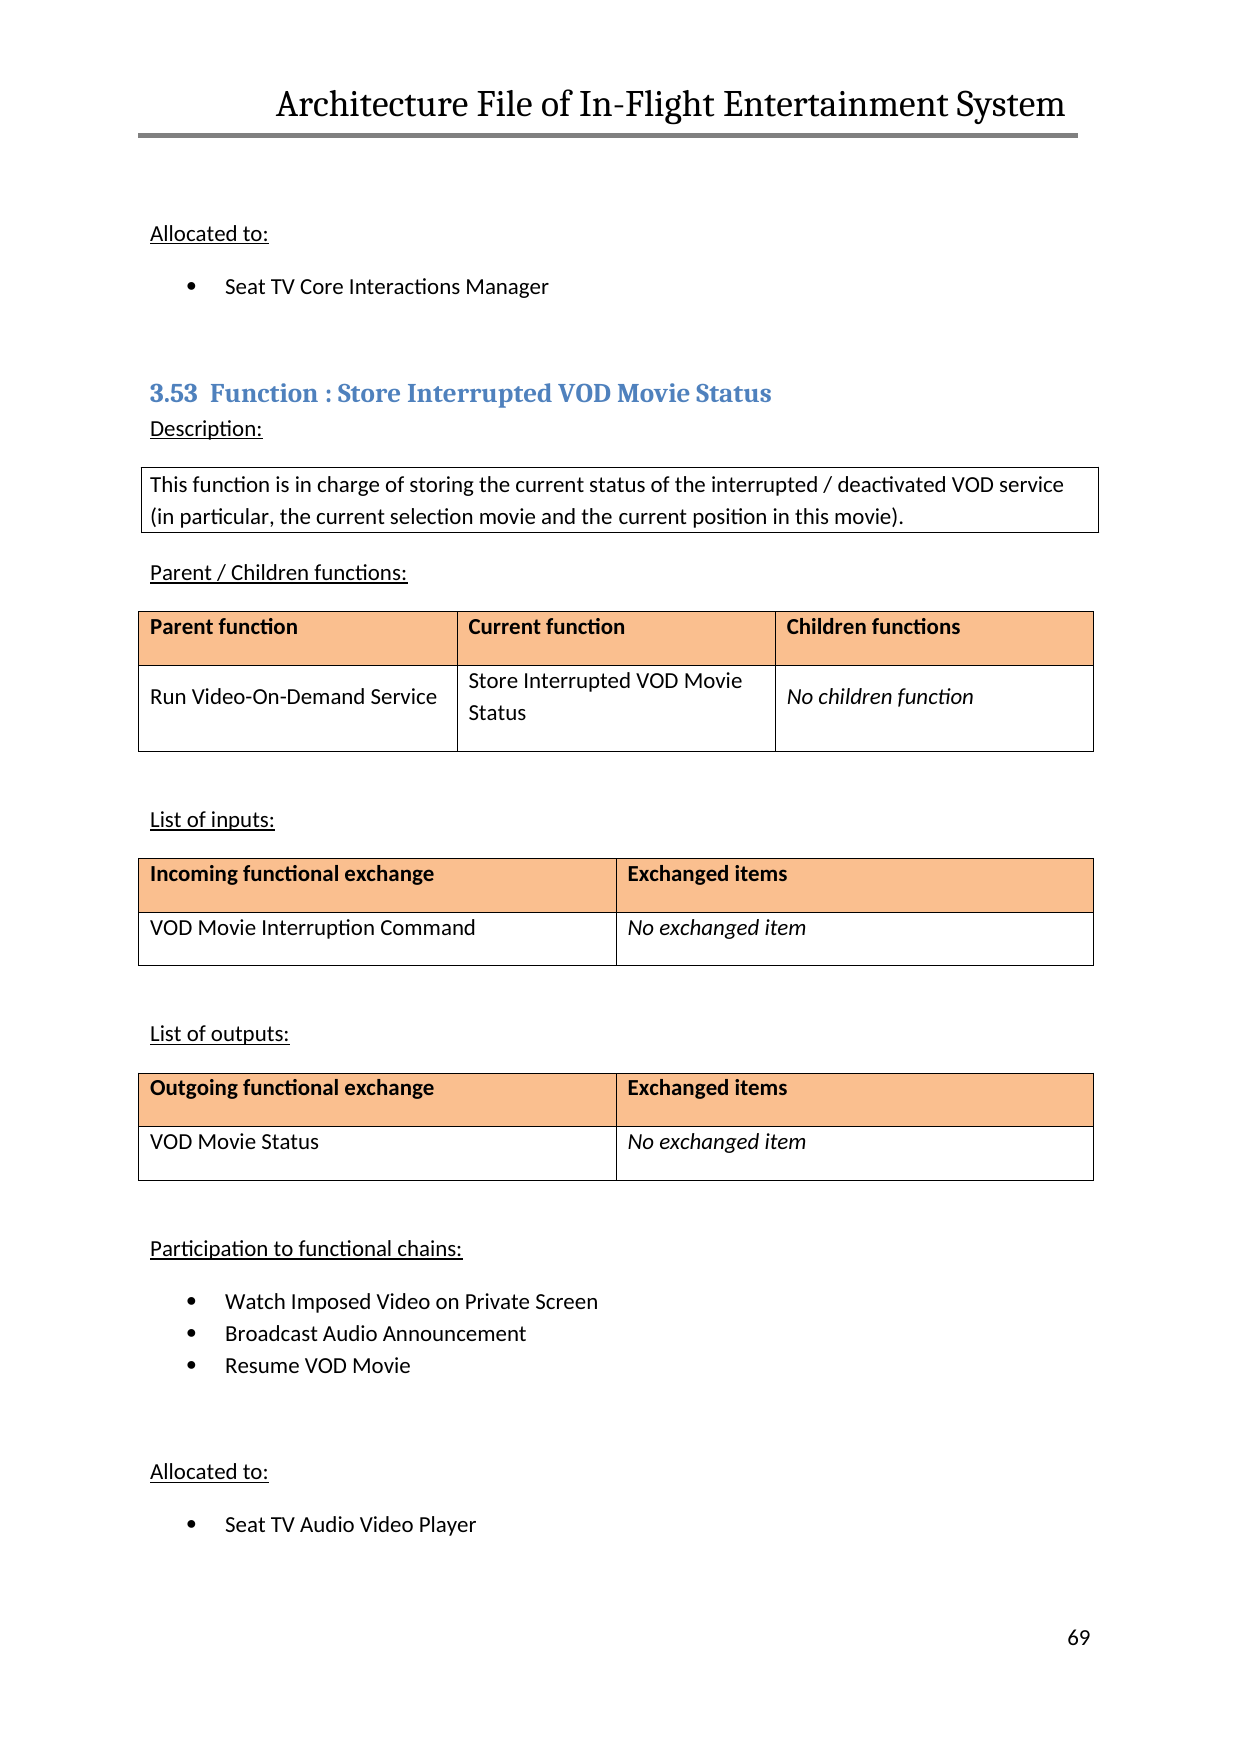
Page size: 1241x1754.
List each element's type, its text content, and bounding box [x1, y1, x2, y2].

text This function is in charge of storing the current status of the interrupted / deactivated VOD service (in particular, the current selection movie and the current position in this movie). [142, 468, 1098, 532]
subtitle Function : Store Interrupted VOD Movie Status [150, 378, 1090, 409]
text Allocated to: [150, 1457, 1090, 1486]
table_header Children functions [776, 612, 1093, 665]
table_header No exchanged item [617, 1127, 1093, 1180]
list Watch Imposed Video on Private Screen [187, 1287, 1090, 1315]
table_header Current function [458, 612, 775, 665]
list Seat TV Core Interactions Manager [187, 272, 1090, 300]
text Description: [150, 414, 1090, 442]
table_header Exchanged items [617, 1074, 1093, 1126]
table_header Incoming functional exchange [139, 859, 616, 912]
list Broadcast Audio Announcement [187, 1319, 1090, 1347]
list Seat TV Audio Video Player [187, 1511, 1090, 1538]
text Participation to functional chains: [150, 1234, 1090, 1262]
list Resume VOD Movie [187, 1351, 1090, 1379]
table_cell Store Interrupted VOD Movie Status [458, 666, 775, 751]
text List of outputs: [150, 1019, 1090, 1047]
table_header No exchanged item [617, 913, 1093, 965]
text Parent / Children functions: [150, 558, 1090, 586]
table_header VOD Movie Status [139, 1127, 616, 1180]
table_header VOD Movie Interruption Command [139, 913, 616, 965]
text Allocated to: [150, 219, 1090, 247]
table_cell No children function [776, 666, 1093, 751]
table_header Outgoing functional exchange [139, 1074, 616, 1126]
table_cell Run Video-On-Demand Service [139, 666, 457, 751]
table_header Exchanged items [617, 859, 1093, 912]
table_header Parent function [139, 612, 457, 665]
text List of inputs: [150, 805, 1090, 833]
